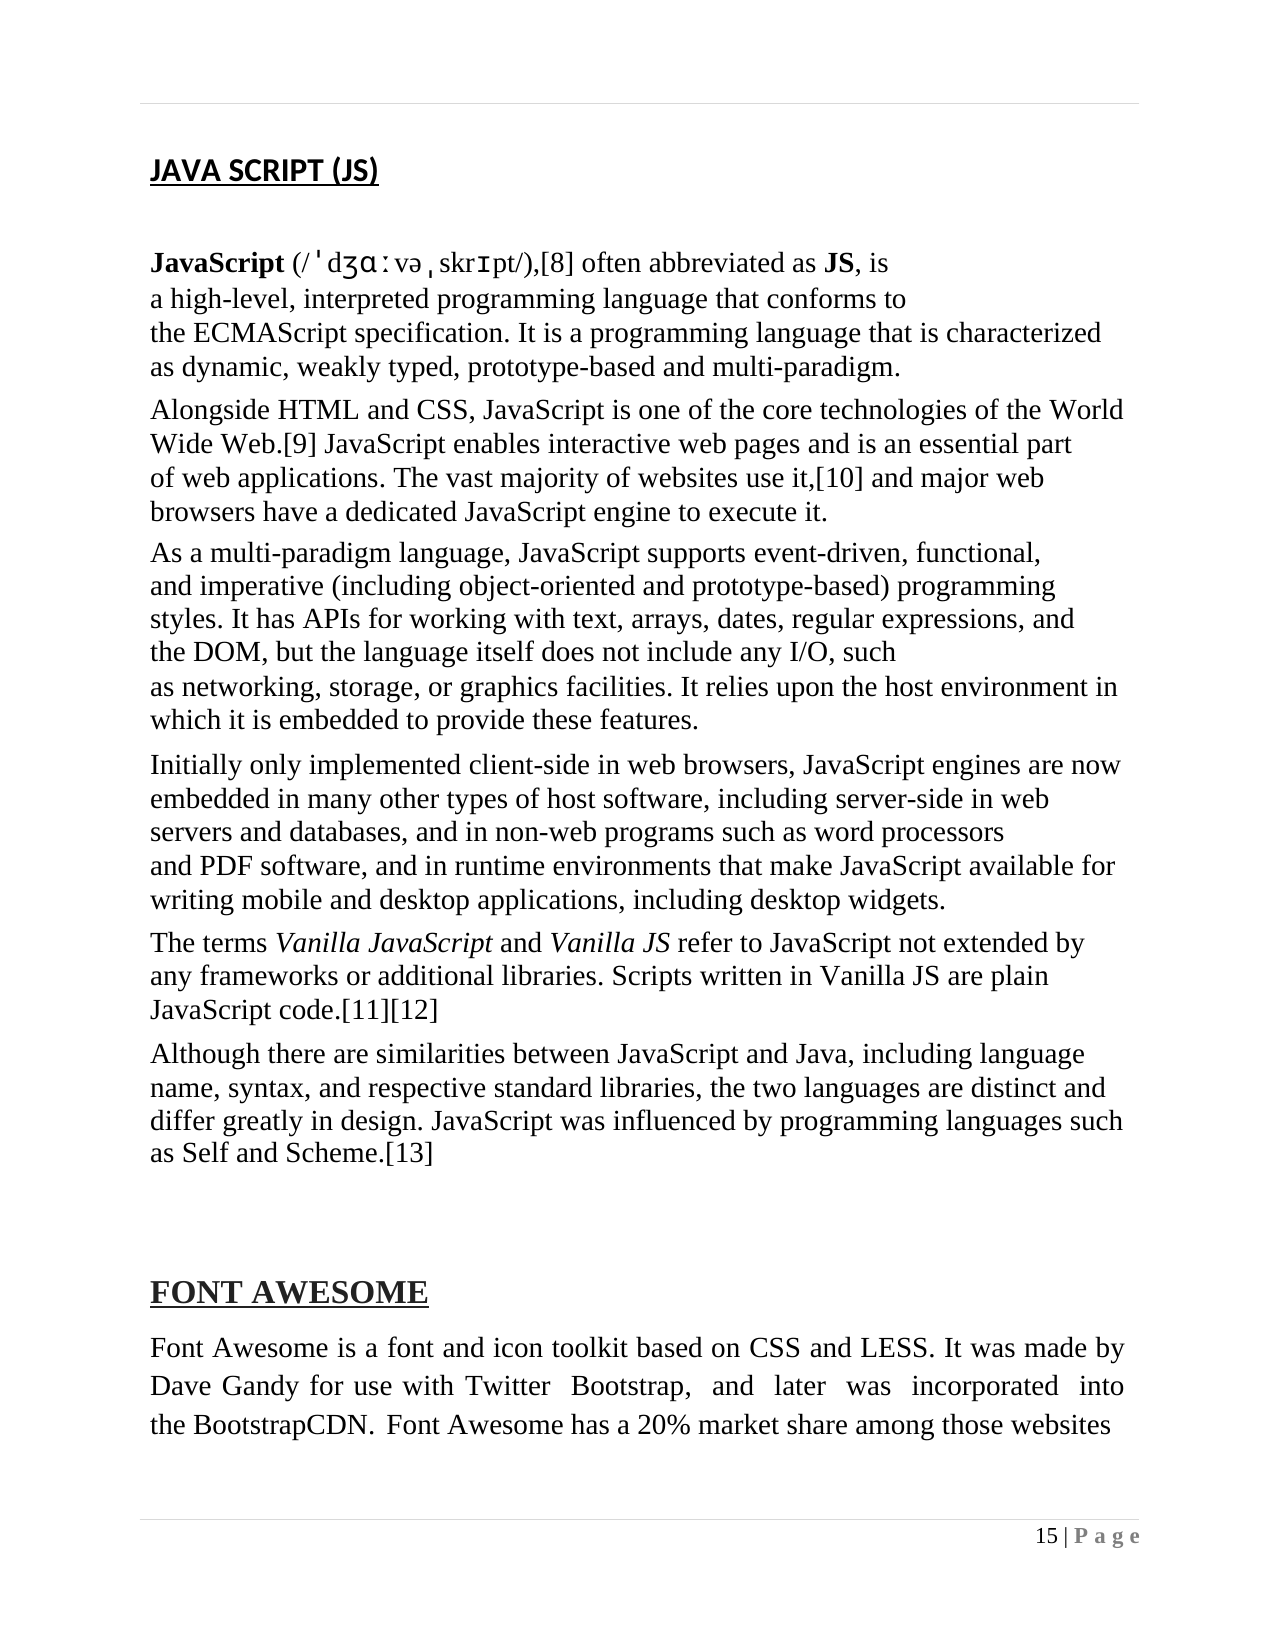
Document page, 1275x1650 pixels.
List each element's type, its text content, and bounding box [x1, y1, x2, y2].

text Alongside HTML and CSS, JavaScript is one of the core technologies of the World Wide Web.[9] JavaScript enables interactive web pages and is an essential part [150, 392, 1139, 459]
text Initially only implemented client-side in web browsers, JavaScript engines are now embedded in many other types of host software, including server-side in web servers and databases, and in non-web programs such as word processors [150, 747, 1128, 848]
text of web applications. The vast majority of websites use it,[10] and major web browsers have a dedicated JavaScript engine to execute it. [150, 460, 1139, 527]
text and PDF software, and in runtime environments that make JavaScript available for writing mobile and desktop applications, including desktop widgets. [150, 848, 1139, 915]
subtitle JAVA SCRIPT (JS) [150, 149, 1139, 190]
text The terms Vanilla JavaScript and Vanilla JS refer to JavaScript not extended by any frameworks or additional libraries. Scripts written in Vanilla JS are plain JavaScript code.[11][12] [150, 925, 1123, 1025]
text a high-level, interpreted programming language that conforms to [150, 282, 1139, 315]
text As a multi-paradigm language, JavaScript supports event-driven, functional, and imperative (including object-oriented and prototype-based) programming styles. It has APIs for working with text, arrays, dates, regular expressions, and the DOM, but the language itself does not include any I/O, such [150, 536, 1081, 668]
text FONT AWESOME [150, 1273, 1139, 1311]
text Font Awesome is a font and icon toolkit based on CSS and LESS. It was made by Dave Gandy for use with Twitter Bootstrap, and later was incorporated into the BootstrapCDN. Font Awesome has a 20% market share among those websites [150, 1330, 1125, 1440]
text the ECMAScript specification. It is a programming language that is characterized as dynamic, weakly typed, prototype-based and multi-paradigm. [150, 315, 1123, 383]
text JavaScript (/ˈdʒɑːvəˌskrɪpt/),[8] often abbreviated as JS, is [150, 242, 1139, 281]
text as networking, storage, or graphics facilities. It relies upon the host environment in which it is embedded to provide these features. [150, 670, 1139, 736]
text Although there are similarities between JavaScript and Java, including language name, syntax, and respective standard libraries, the two languages are distinct and differ greatly in design. JavaScript was influenced by programming languages such as Self and Scheme.[13] [150, 1037, 1123, 1169]
